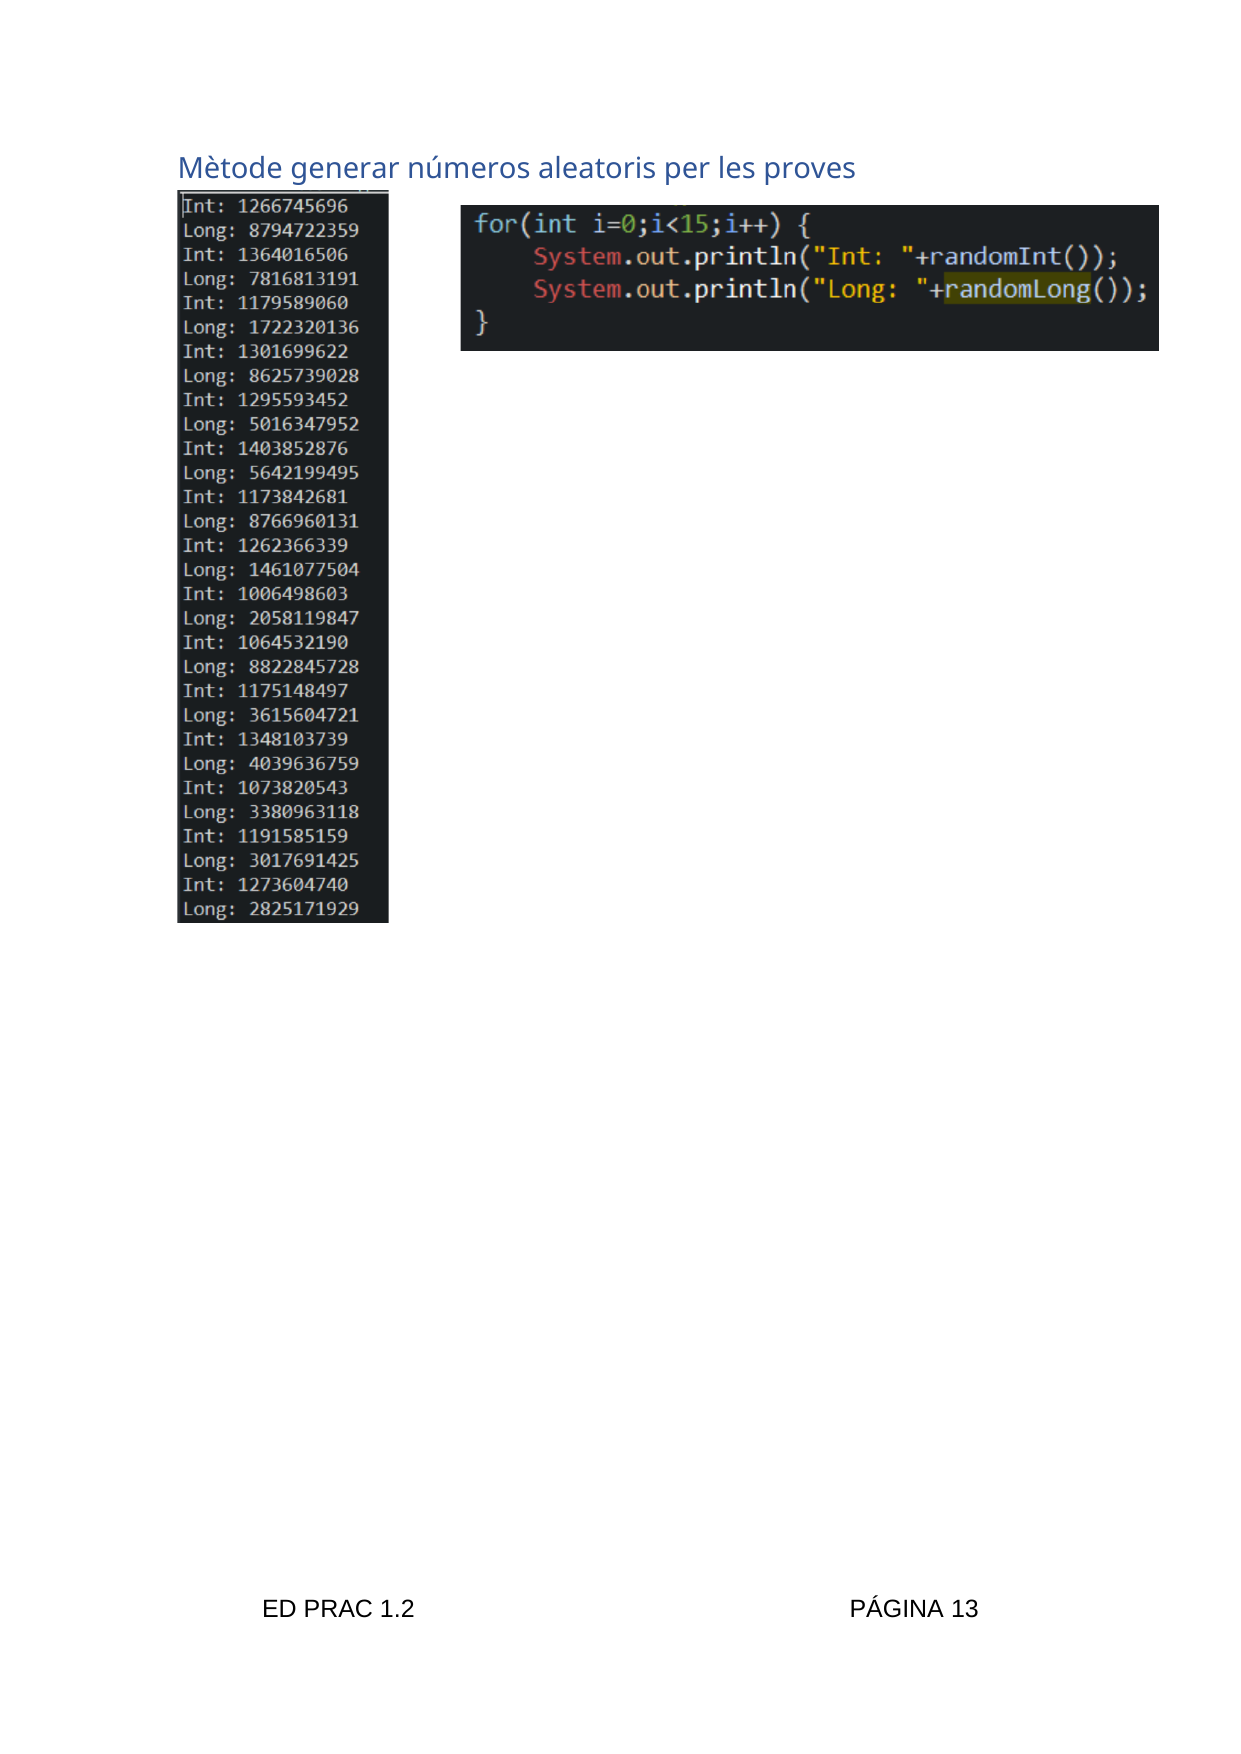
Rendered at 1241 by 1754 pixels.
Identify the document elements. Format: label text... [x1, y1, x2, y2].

subtitle Mètode generar números aleatoris per les proves [177, 148, 1063, 187]
picture [460, 205, 1159, 351]
picture [177, 190, 389, 923]
